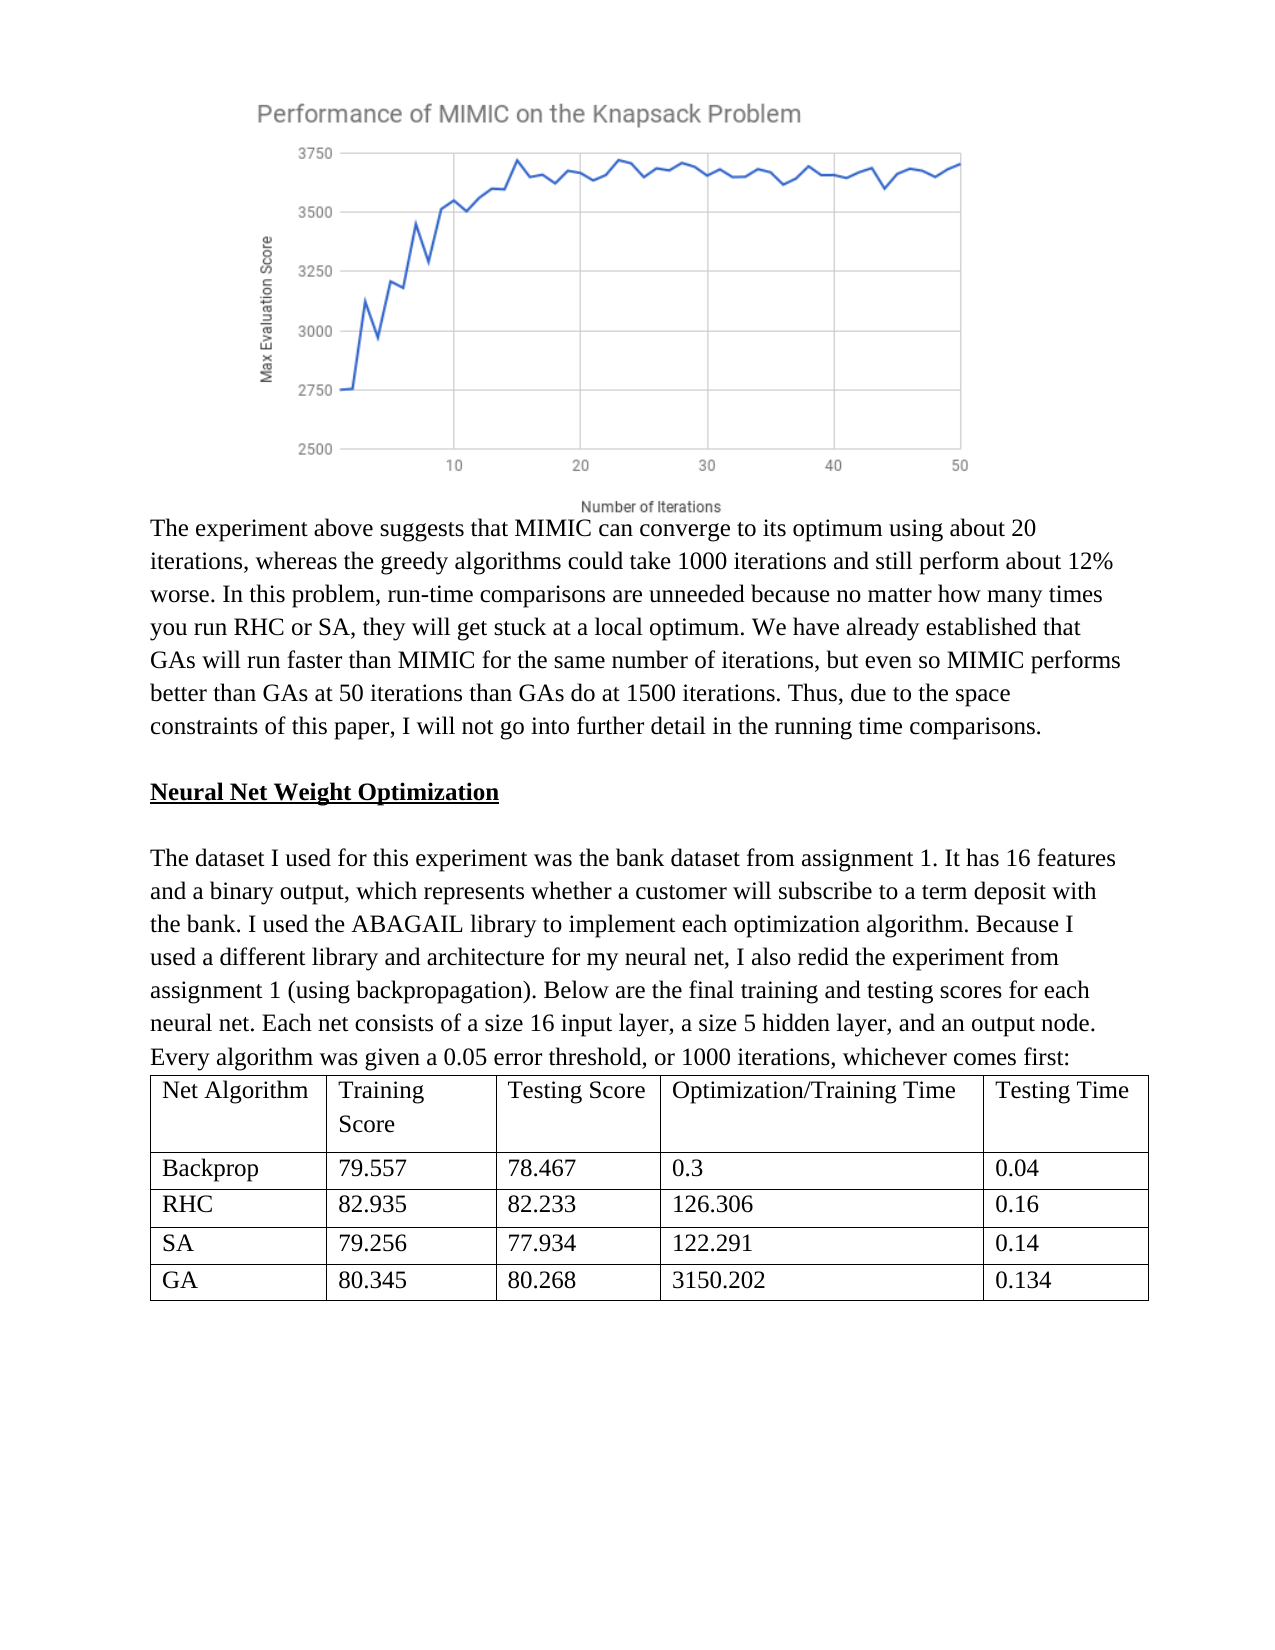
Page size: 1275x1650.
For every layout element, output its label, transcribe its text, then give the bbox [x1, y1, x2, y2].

table_cell Backprop [151, 1153, 326, 1188]
table_cell 0.16 [984, 1190, 1148, 1227]
table_cell 122.291 [661, 1228, 983, 1264]
table_cell 82.233 [497, 1190, 660, 1227]
table_cell 0.134 [984, 1265, 1148, 1300]
table_cell 78.467 [497, 1153, 660, 1188]
table_cell GA [151, 1265, 326, 1300]
table_cell 3150.202 [661, 1265, 983, 1300]
table_cell 79.256 [327, 1228, 496, 1264]
text The experiment above suggests that MIMIC can converge to its optimum using about 20 iterations, whereas the greedy algorithms could take 1000 iterations and still perform about 12% worse. In this problem, run-time comparisons are unneeded because no matter how many times you run RHC or SA, they will get stuck at a local optimum. We have already established that GAs will run faster than MIMIC for the same number of iterations, but even so MIMIC performs better than GAs at 50 iterations than GAs do at 1500 iterations. Thus, due to the space constraints of this paper, I will not go into further detail in the running time comparisons. [150, 513, 1125, 740]
picture [233, 75, 984, 513]
table_cell 77.934 [497, 1228, 660, 1264]
table_cell 0.14 [984, 1228, 1148, 1264]
table_cell 0.3 [661, 1153, 983, 1188]
table_cell 82.935 [327, 1190, 496, 1227]
table_cell SA [151, 1228, 326, 1264]
table_header Optimization/Training Time [661, 1076, 983, 1152]
table_cell 80.268 [497, 1265, 660, 1300]
table_cell RHC [151, 1190, 326, 1227]
table_header Net Algorithm [151, 1076, 326, 1152]
table_header Testing Score [497, 1076, 660, 1152]
table_cell 79.557 [327, 1153, 496, 1188]
table_cell 80.345 [327, 1265, 496, 1300]
table_cell 126.306 [661, 1190, 983, 1227]
text Neural Net Weight Optimization [150, 777, 1125, 806]
table_header Training Score [327, 1076, 496, 1152]
table_cell 0.04 [984, 1153, 1148, 1188]
table_header Testing Time [984, 1076, 1148, 1152]
text The dataset I used for this experiment was the bank dataset from assignment 1. It has 16 features and a binary output, which represents whether a customer will subscribe to a term deposit with the bank. I used the ABAGAIL library to implement each optimization algorithm. Because I used a different library and architecture for my neural net, I also redid the experiment from assignment 1 (using backpropagation). Below are the final training and testing scores for each neural net. Each net consists of a size 16 input layer, a size 5 hidden layer, and an output node. Every algorithm was given a 0.05 error threshold, or 1000 iterations, whichever comes first: [150, 843, 1125, 1070]
